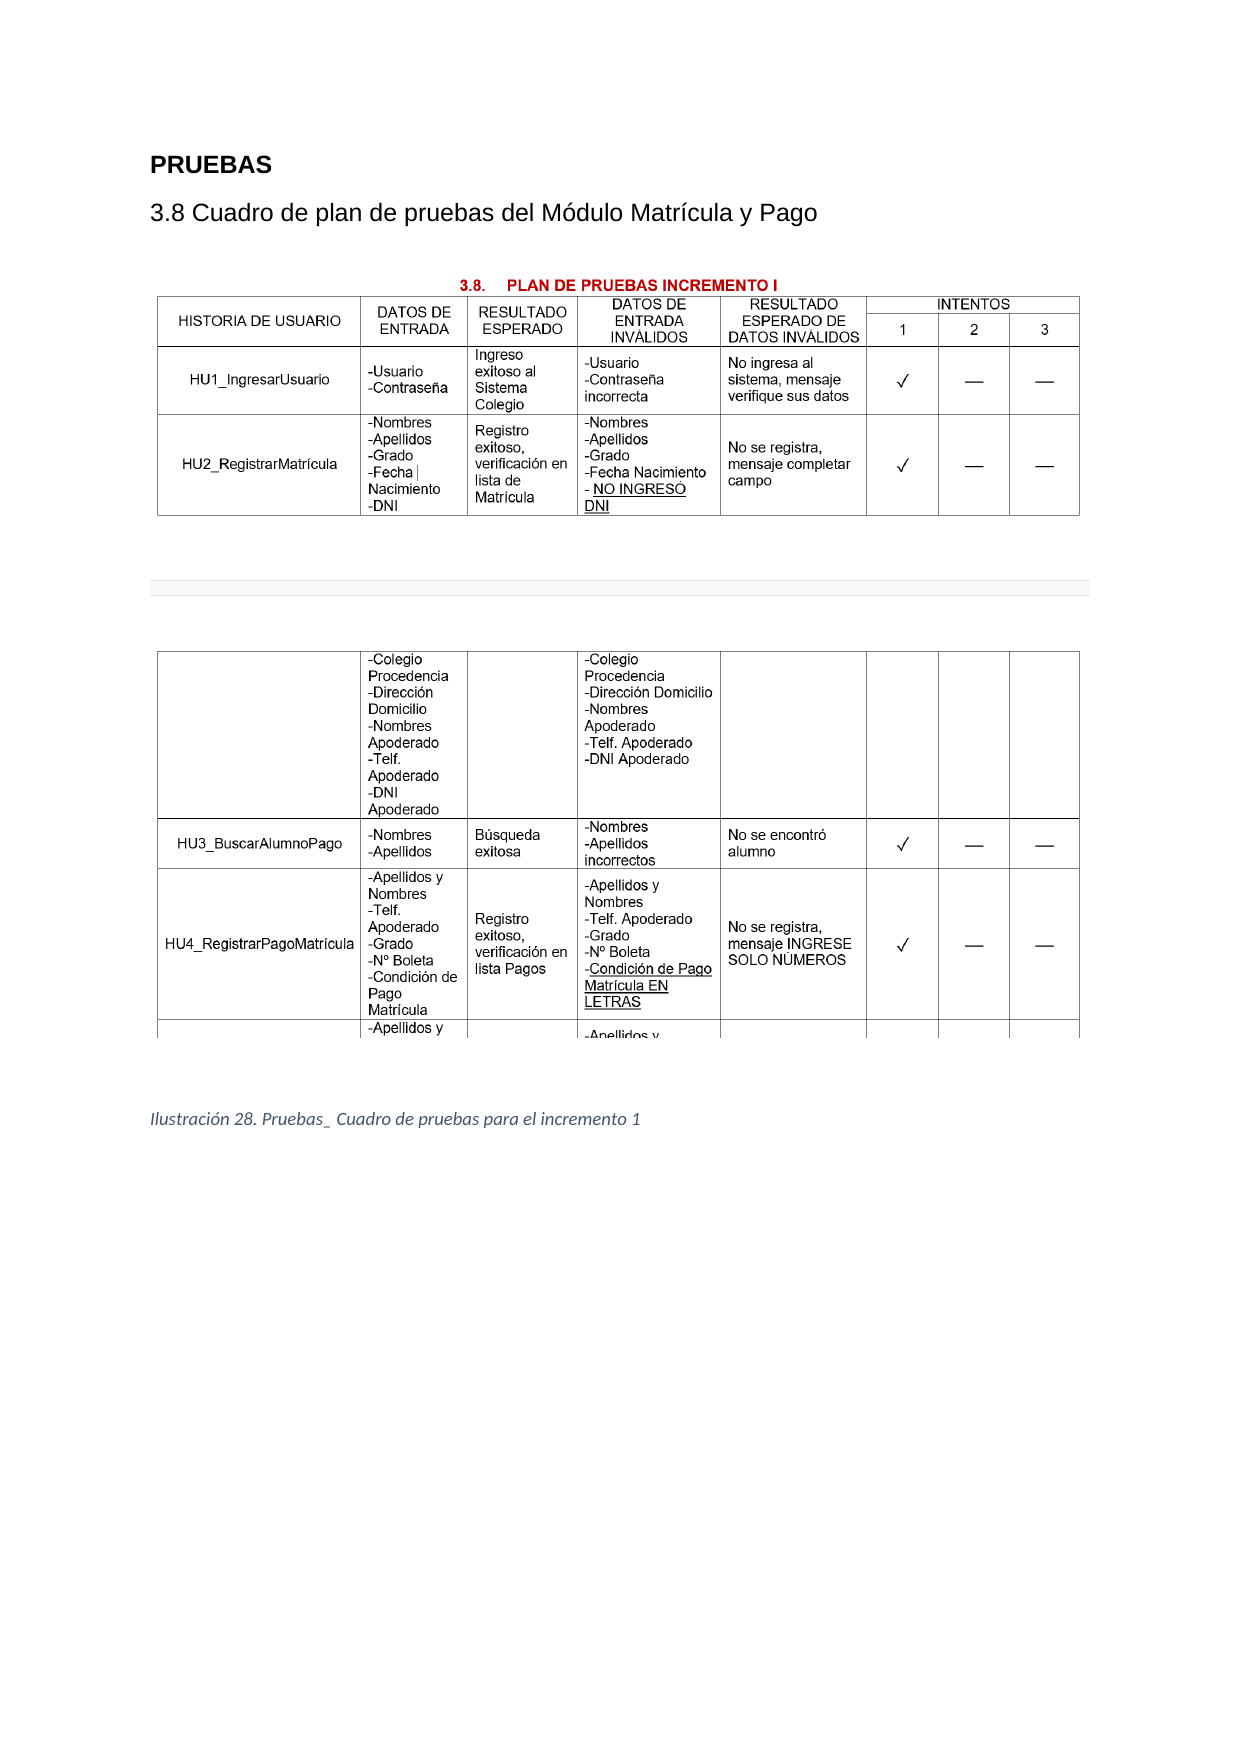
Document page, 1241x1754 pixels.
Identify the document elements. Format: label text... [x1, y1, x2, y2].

text PRUEBAS [150, 150, 1090, 179]
text Ilustración 28. Pruebas_ Cuadro de pruebas para el incremento 1 [150, 1107, 1090, 1129]
picture [150, 263, 1091, 1038]
text 3.8 Cuadro de plan de pruebas del Módulo Matrícula y Pago [150, 198, 1090, 226]
